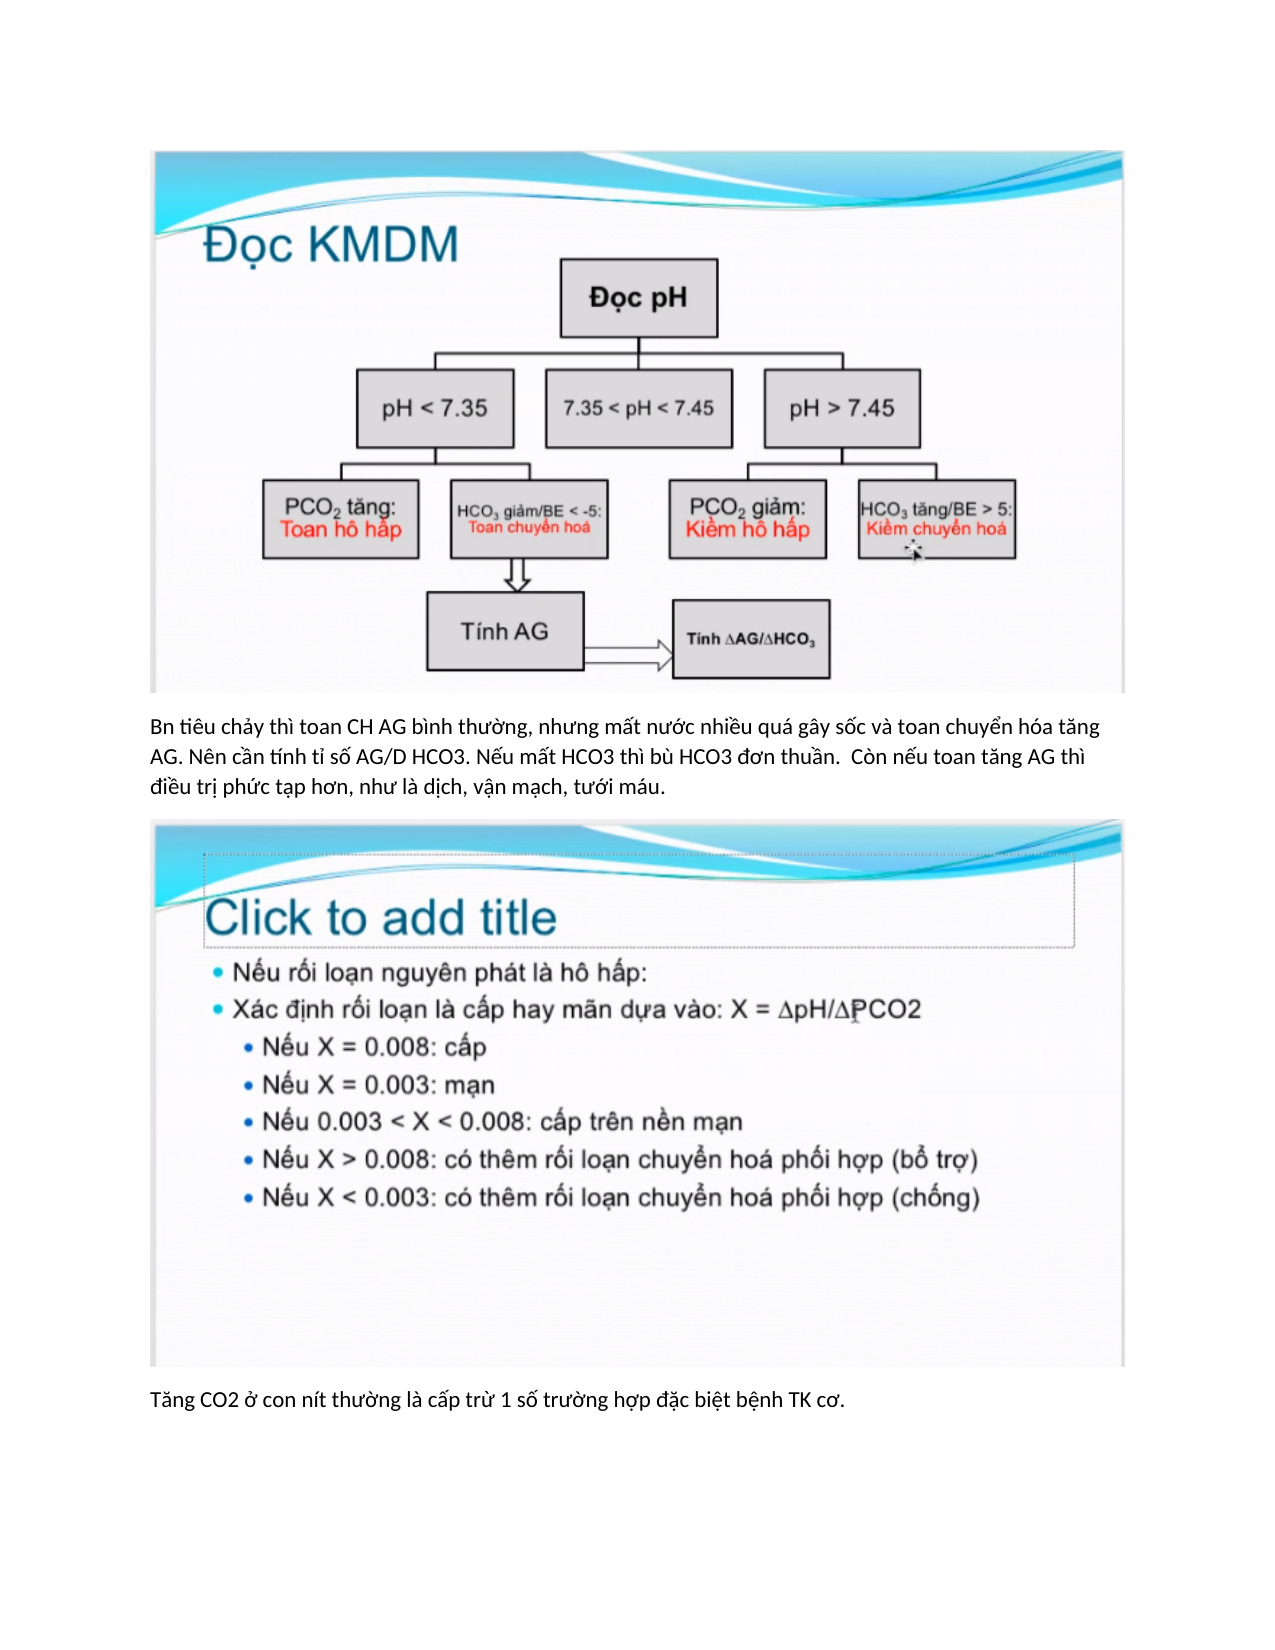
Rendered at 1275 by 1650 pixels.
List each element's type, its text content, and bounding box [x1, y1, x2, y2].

text Bn tiêu chảy thì toan CH AG bình thường, nhưng mất nước nhiều quá gây sốc và toan chuyển hóa tăng AG. Nên cần tính tỉ số AG/D HCO3. Nếu mất HCO3 thì bù HCO3 đơn thuần. Còn nếu toan tăng AG thì điều trị phức tạp hơn, như là dịch, vận mạch, tưới máu. [150, 712, 1125, 800]
picture [150, 150, 1125, 693]
picture [150, 819, 1125, 1367]
text Tăng CO2 ở con nít thường là cấp trừ 1 số trường hợp đặc biệt bệnh TK cơ. [150, 1386, 1125, 1413]
